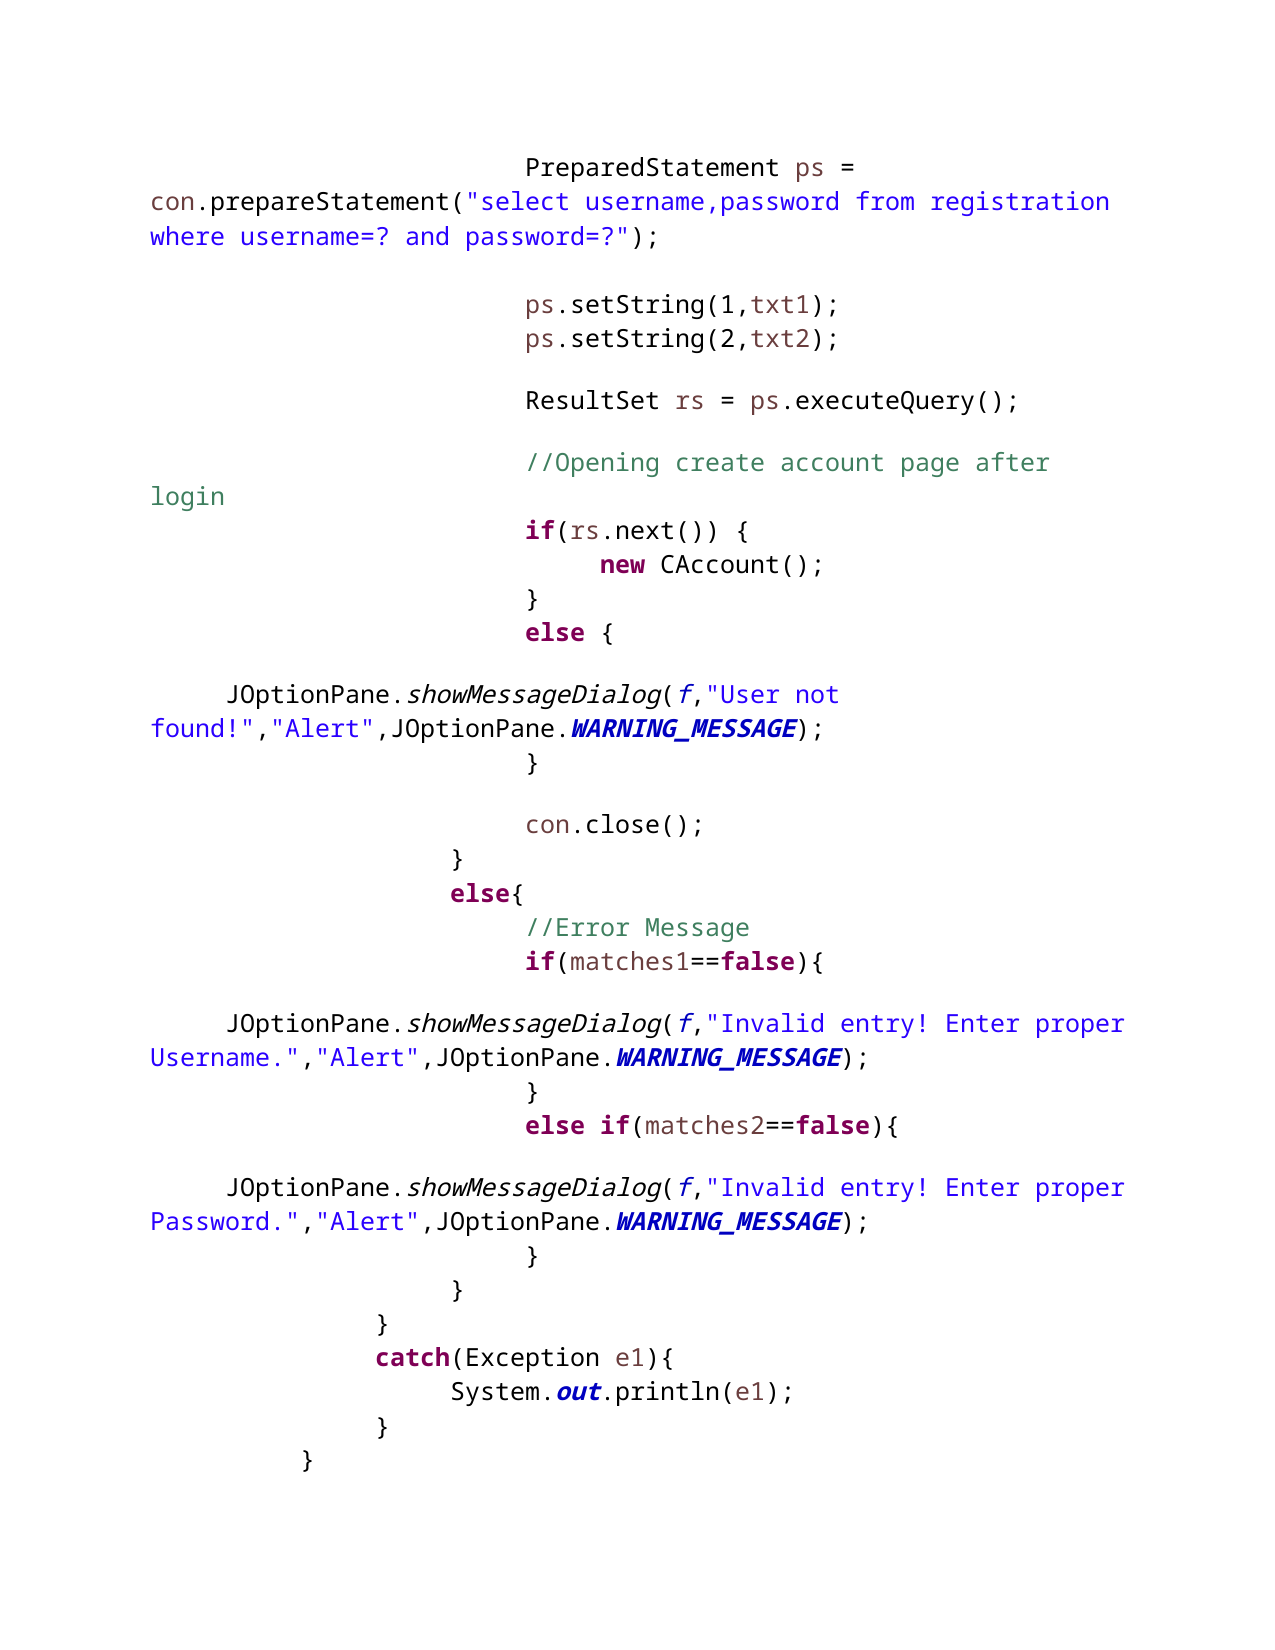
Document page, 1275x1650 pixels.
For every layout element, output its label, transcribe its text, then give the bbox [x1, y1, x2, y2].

text ps.setString(2,txt2); [150, 320, 1125, 354]
text } [150, 841, 1125, 875]
text if(rs.next()) { [150, 513, 1125, 547]
text } [150, 1306, 1125, 1340]
text new CAccount(); [150, 547, 1125, 581]
text else{ [150, 875, 1125, 909]
text else if(matches2==false){ [150, 1108, 1125, 1142]
text ResultSet rs = ps.executeQuery(); [150, 382, 1125, 416]
text if(matches1==false){ [150, 943, 1125, 977]
text } [150, 1073, 1125, 1108]
text } [150, 1408, 1125, 1442]
text JOptionPane.showMessageDialog(f,"Invalid entry! Enter proper Password.","Alert",JOptionPane.WARNING_MESSAGE); [150, 1142, 1125, 1238]
text } [150, 745, 1125, 779]
text else { [150, 615, 1125, 649]
text } [150, 1272, 1125, 1306]
text System.out.println(e1); [150, 1374, 1125, 1408]
text catch(Exception e1){ [150, 1340, 1125, 1374]
text ps.setString(1,txt1); [150, 286, 1125, 320]
text con.close(); [150, 807, 1125, 841]
text JOptionPane.showMessageDialog(f,"Invalid entry! Enter proper Username.","Alert",JOptionPane.WARNING_MESSAGE); [150, 977, 1125, 1073]
text } [150, 1442, 1125, 1476]
text //Error Message [150, 909, 1125, 943]
text //Opening create account page after login [150, 444, 1125, 513]
text } [150, 1238, 1125, 1272]
text JOptionPane.showMessageDialog(f,"User not found!","Alert",JOptionPane.WARNING_MESSAGE); [150, 649, 1125, 745]
text } [150, 581, 1125, 615]
text PreparedStatement ps = con.prepareStatement("select username,password from registration where username=? and password=?"); [150, 150, 1125, 252]
